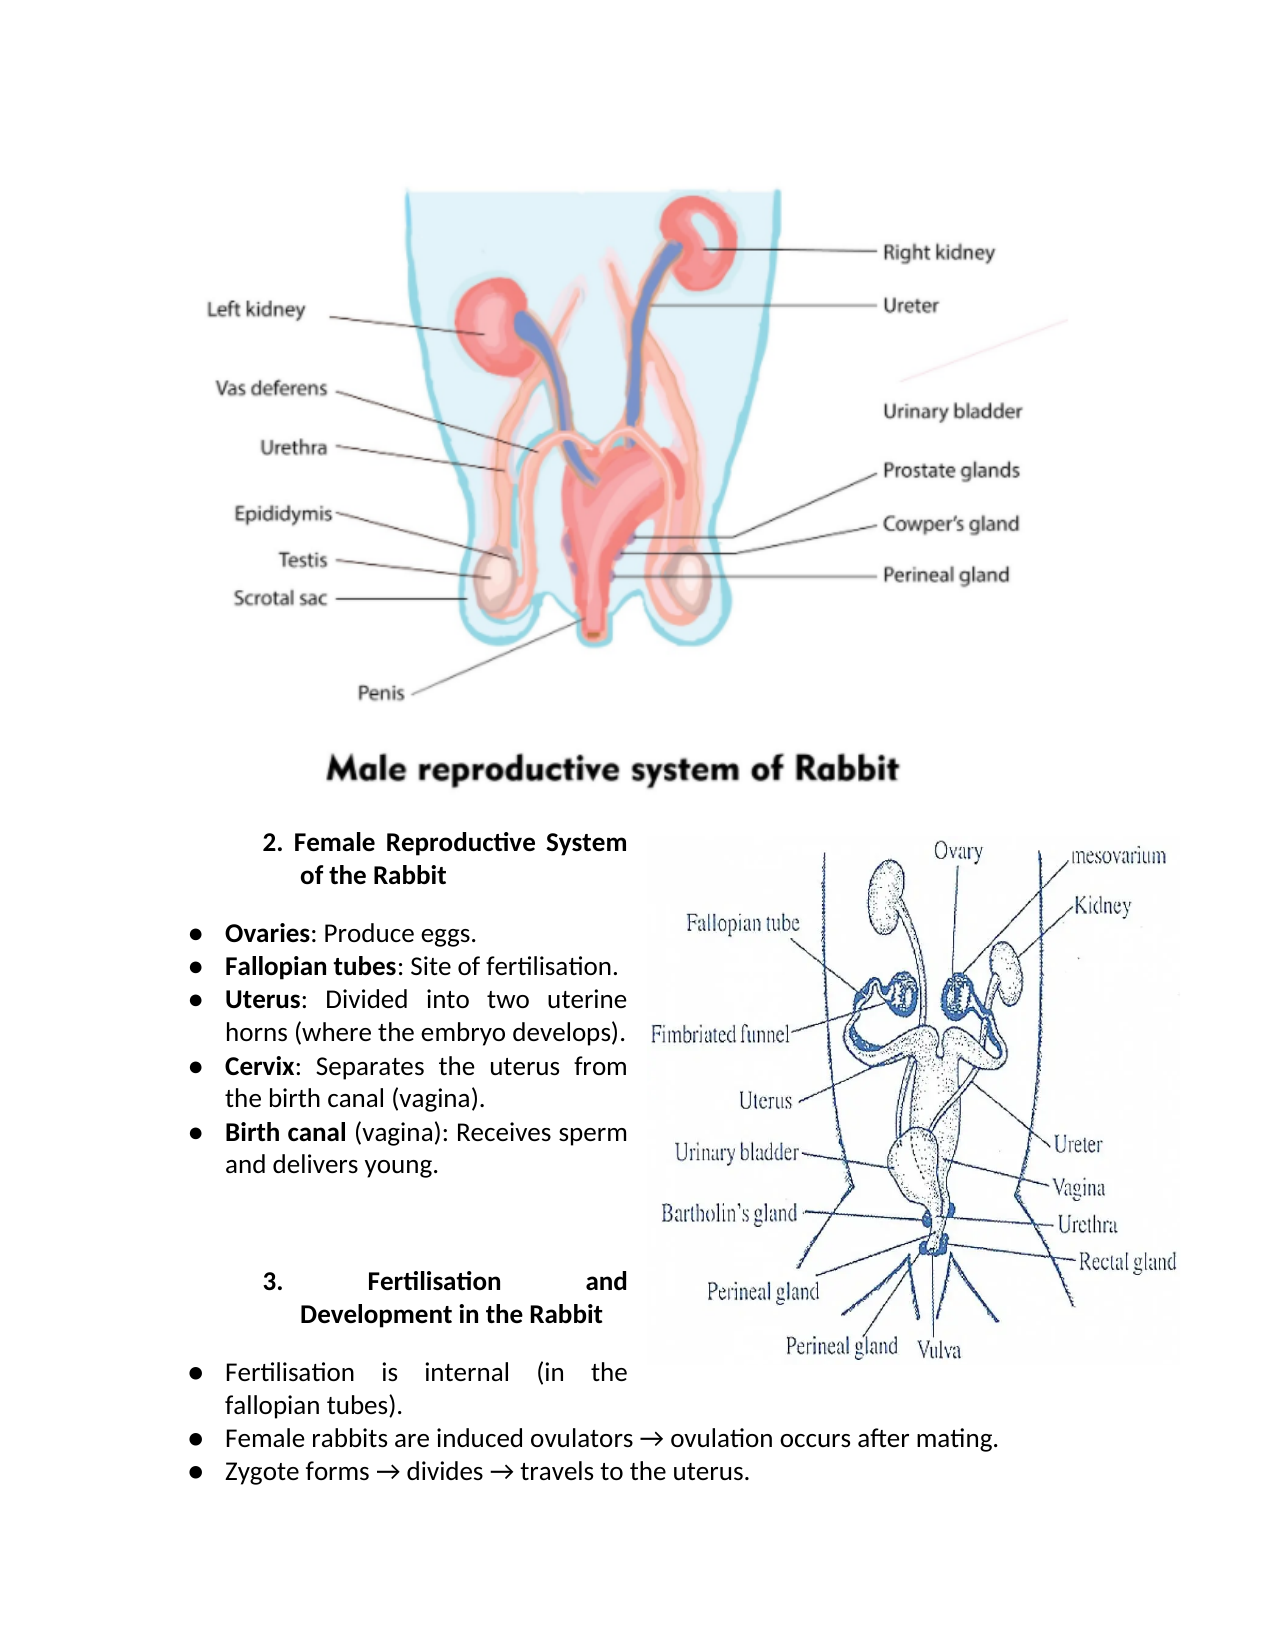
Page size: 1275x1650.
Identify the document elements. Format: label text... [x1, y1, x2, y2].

list Uterus: Divided into two uterine horns (where the embryo develops). [187, 983, 646, 1049]
subtitle 3. Fertilisation and Development in the Rabbit [262, 1264, 646, 1330]
list Birth canal (vagina): Receives sperm and delivers young. [187, 1115, 646, 1181]
list Fertilisation is internal (in the fallopian tubes). [187, 1355, 1125, 1421]
subtitle 2. Female Reproductive System of the Rabbit [262, 826, 1125, 892]
list Zygote forms → divides → travels to the uterus. [187, 1454, 1125, 1487]
picture [150, 150, 1075, 801]
picture [646, 836, 1181, 1365]
list Fallopian tubes: Site of fertilisation. [187, 949, 646, 983]
list Ovaries: Produce eggs. [187, 917, 646, 949]
list Female rabbits are induced ovulators → ovulation occurs after mating. [187, 1421, 1125, 1454]
list Cervix: Separates the uterus from the birth canal (vagina). [187, 1049, 646, 1115]
